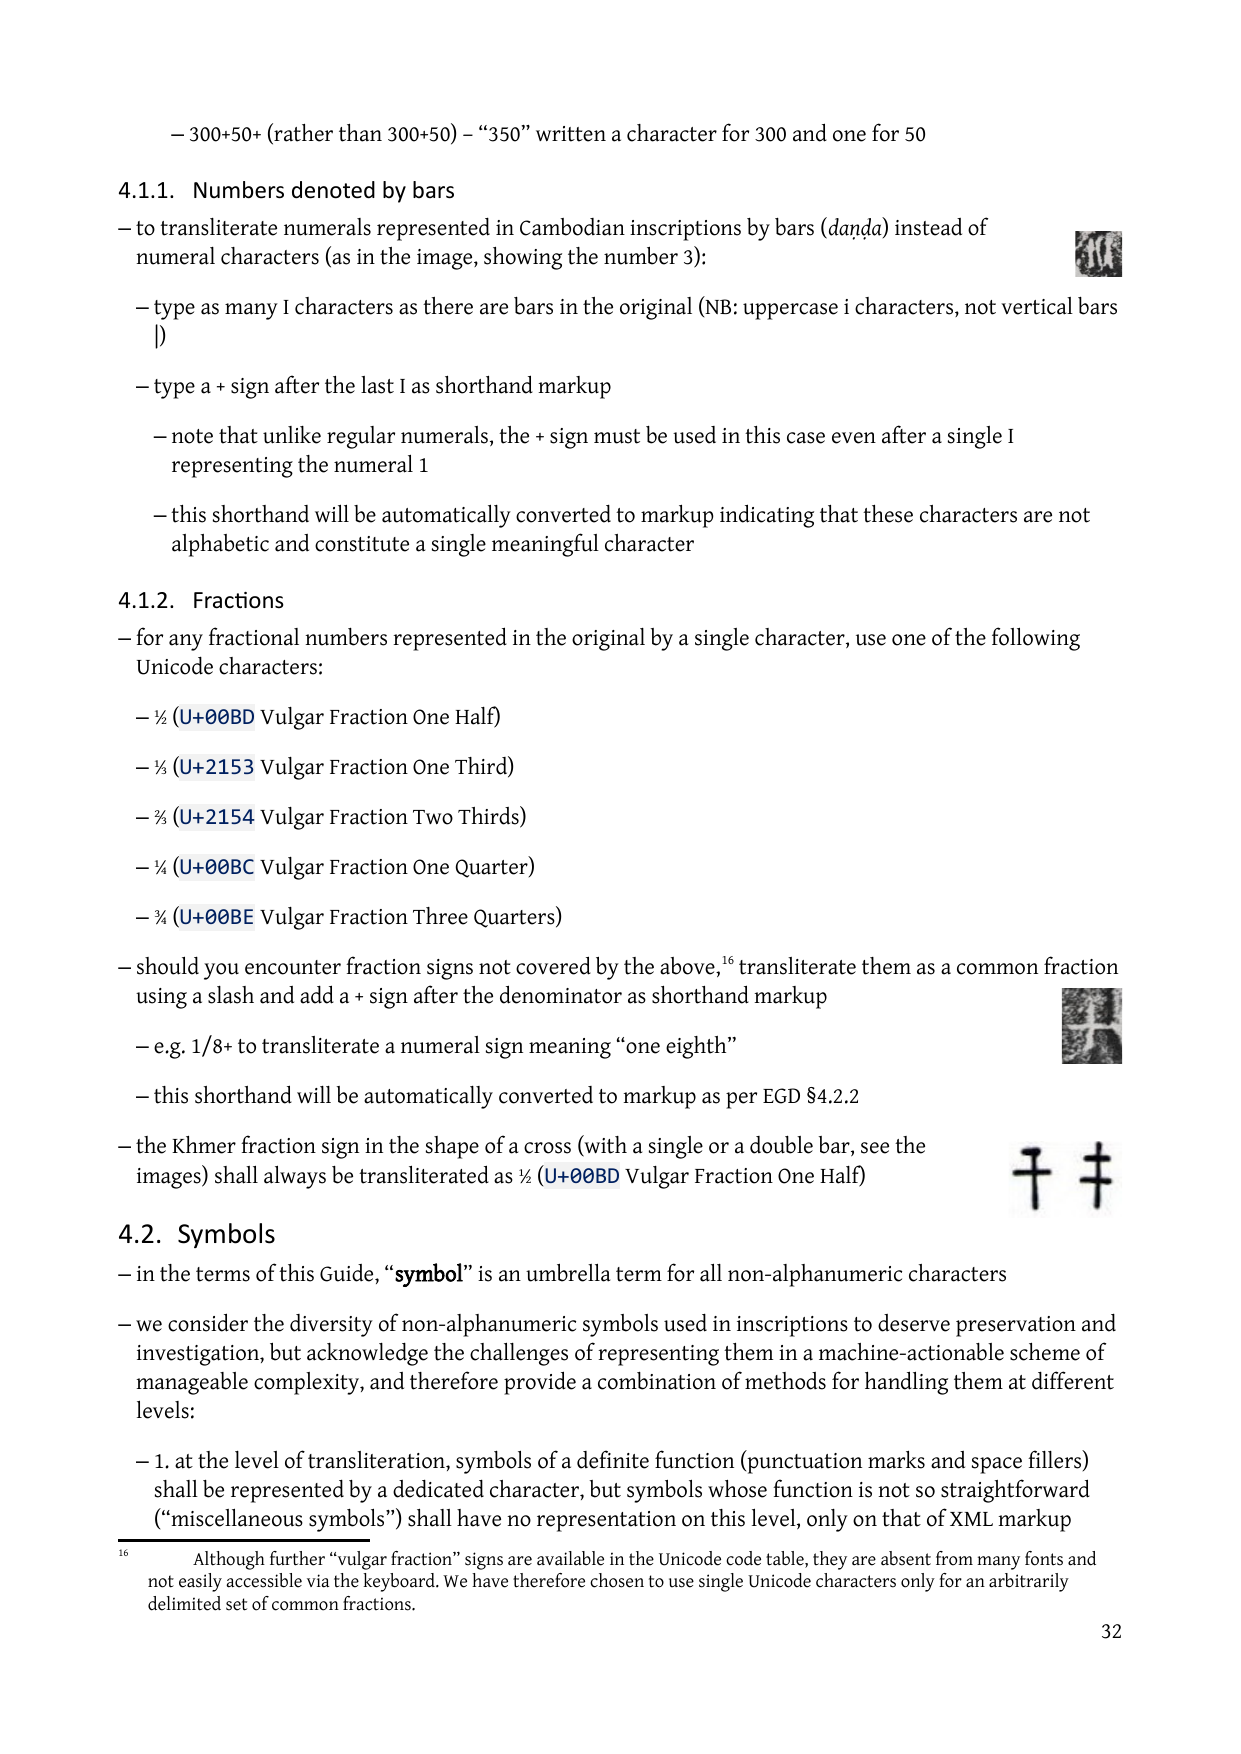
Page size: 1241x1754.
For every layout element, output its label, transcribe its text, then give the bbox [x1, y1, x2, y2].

list 1. at the level of transliteration, symbols of a definite function (punctuation marks and space fillers) shall be represented by a dedicated character, but symbols whose function is not so straightforward (“miscellaneous symbols”) shall have no representation on this level, only on that of XML markup [136, 1445, 1122, 1533]
subtitle Fractions [118, 578, 1122, 616]
list ¼ (U+00BC Vulgar Fraction One Quarter) [136, 851, 1122, 881]
list in the terms of this Guide, “symbol” is an umbrella term for all non-alphanumeric characters [118, 1258, 1122, 1287]
subtitle Symbols [118, 1214, 1122, 1251]
list ⅓ (U+2153 Vulgar Fraction One Third) [136, 751, 1122, 781]
list ⅔ (U+2154 Vulgar Fraction Two Thirds) [136, 801, 1122, 831]
list should you encounter fraction signs not covered by the above, transliterate them as a common fraction using a slash and add a + sign after the denominator as shorthand markup [118, 951, 1122, 1010]
list type a + sign after the last I as shorthand markup [136, 370, 1122, 399]
list 300+50+ (rather than 300+50) – “350” written a character for 300 and one for 50 [171, 118, 1122, 147]
subtitle Numbers denoted by bars [118, 168, 1122, 206]
list this shorthand will be automatically converted to markup indicating that these characters are not alphabetic and constitute a single meaningful character [153, 499, 1122, 558]
picture [1061, 988, 1123, 1064]
picture [1008, 1141, 1123, 1218]
list note that unlike regular numerals, the + sign must be used in this case even after a single I representing the numeral 1 [153, 420, 1122, 478]
list type as many I characters as there are bars in the original (NB: uppercase i characters, not vertical bars |) [136, 291, 1122, 349]
list ¾ (U+00BE Vulgar Fraction Three Quarters) [136, 901, 1122, 931]
list ½ (U+00BD Vulgar Fraction One Half) [136, 701, 1122, 731]
list for any fractional numbers represented in the original by a single character, use one of the following Unicode characters: [118, 622, 1122, 681]
list e.g. 1/8+ to transliterate a numeral sign meaning “one eighth” [136, 1031, 1061, 1060]
list the Khmer fraction sign in the shape of a cross (with a single or a double bar, see the images) shall always be transliterated as ½ (U+00BD Vulgar Fraction One Half) [118, 1131, 1122, 1189]
list we consider the diversity of non-alphanumeric symbols used in inscriptions to deserve preservation and investigation, but acknowledge the challenges of representing them in a machine-actionable scheme of manageable complexity, and therefore provide a combination of methods for handling them at different levels: [118, 1308, 1122, 1424]
picture [1075, 231, 1123, 277]
list to transliterate numerals represented in Cambodian inscriptions by bars (daṇḍa) instead of numeral characters (as in the image, showing the number 3): [118, 212, 1122, 270]
list this shorthand will be automatically converted to markup as per EGD §4.2.2 [136, 1081, 1122, 1110]
